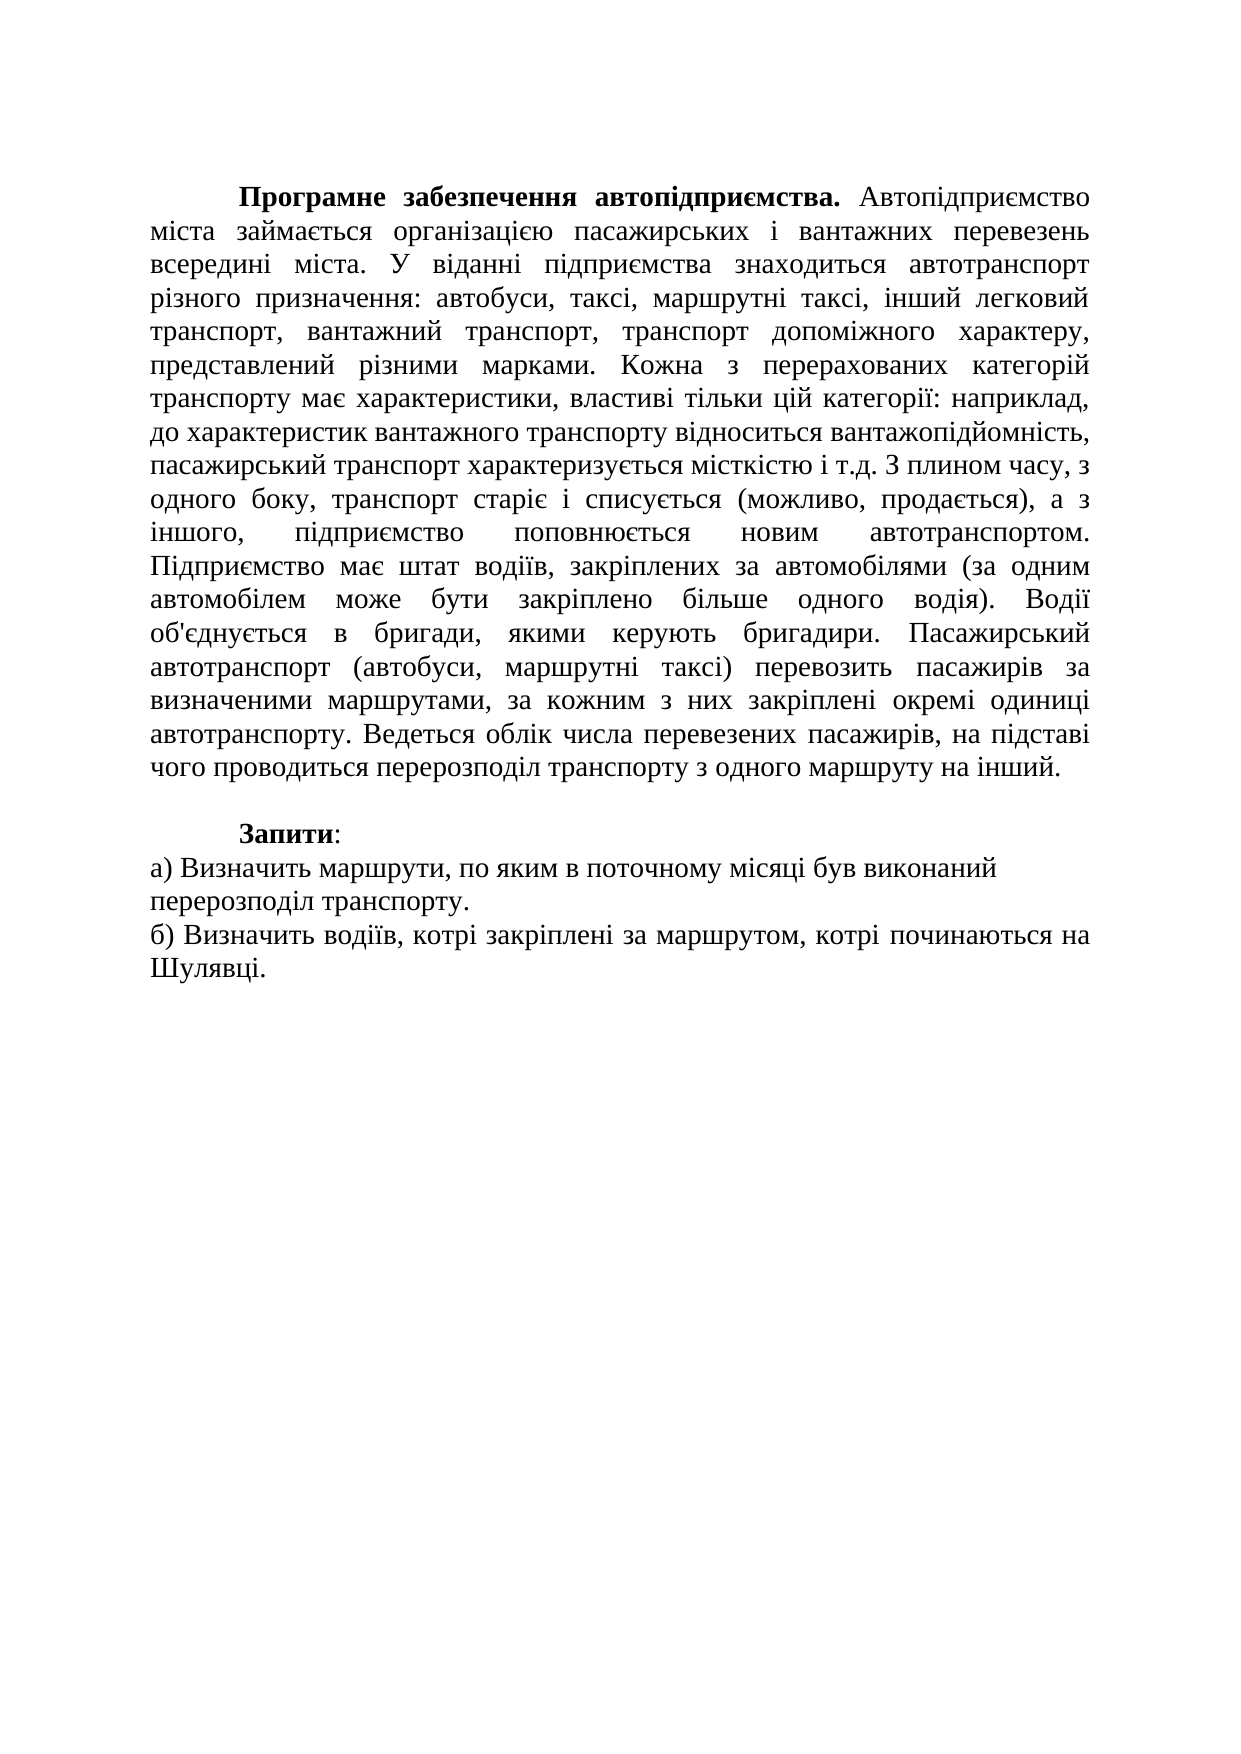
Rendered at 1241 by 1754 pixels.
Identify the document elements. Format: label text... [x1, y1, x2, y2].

text Запити: [150, 816, 1090, 850]
text б) Визначить водіїв, котрі закріплені за маршрутом, котрі починаються на Шулявці. [150, 917, 1090, 984]
text перерозподіл транспорту. [150, 883, 1090, 917]
text а) Визначить маршрути, по яким в поточному місяці був виконаний [150, 850, 1090, 883]
text Програмне забезпечення автопідприємства. Автопідприємство міста займається організацією пасажирських і вантажних перевезень всередині міста. У віданні підприємства знаходиться автотранспорт різного призначення: автобуси, таксі, маршрутні таксі, інший легковий транспорт, вантажний транспорт, транспорт допоміжного характеру, представлений різними марками. Кожна з перерахованих категорій транспорту має характеристики, властиві тільки цій категорії: наприклад, до характеристик вантажного транспорту відноситься вантажопідйомність, пасажирський транспорт характеризується місткістю і т.д. З плином часу, з одного боку, транспорт старіє і списується (можливо, продається), а з іншого, підприємство поповнюється новим автотранспортом. Підприємство має штат водіїв, закріплених за автомобілями (за одним автомобілем може бути закріплено більше одного водія). Водії об'єднується в бригади, якими керують бригадири. Пасажирський автотранспорт (автобуси, маршрутні таксі) перевозить пасажирів за визначеними маршрутами, за кожним з них закріплені окремі одиниці автотранспорту. Ведеться облік числа перевезених пасажирів, на підставі чого проводиться перерозподіл транспорту з одного маршруту на інший. [150, 179, 1090, 783]
